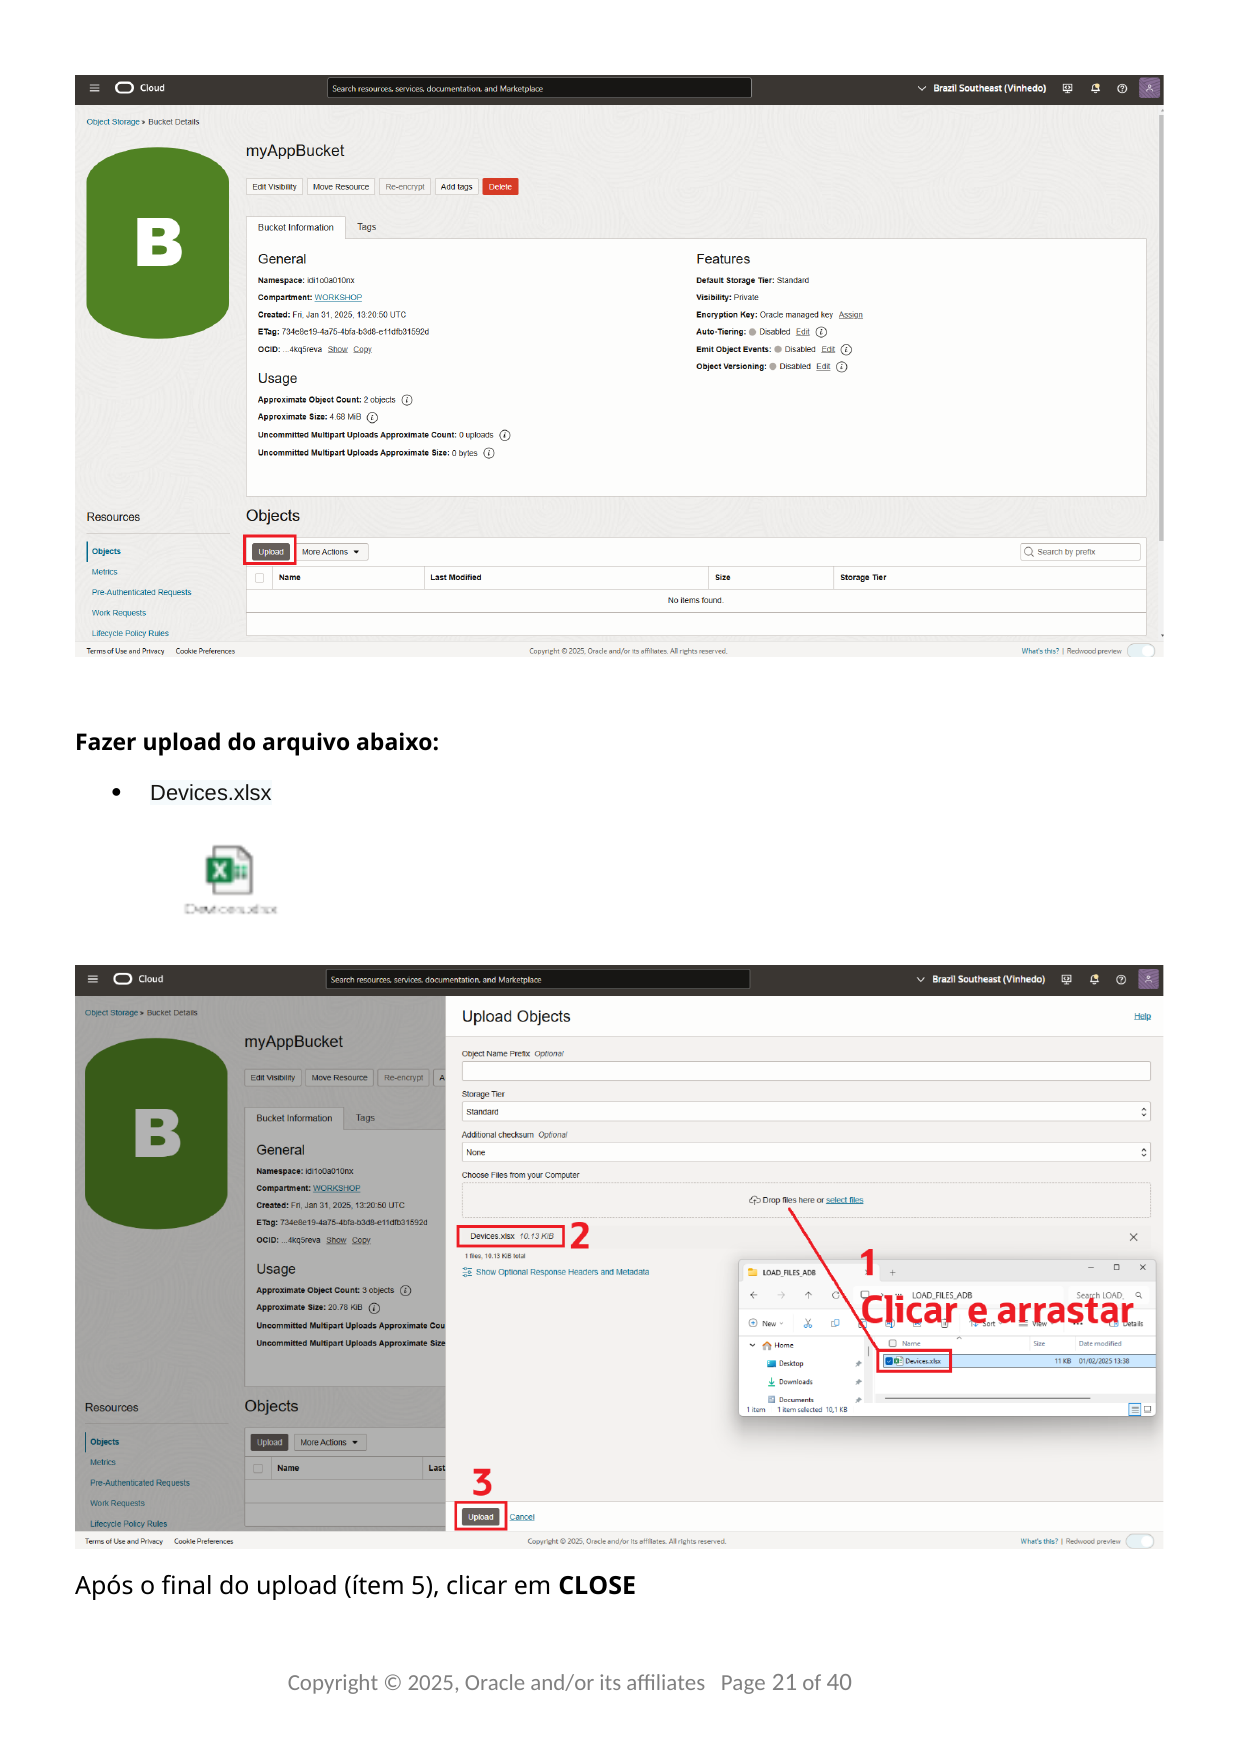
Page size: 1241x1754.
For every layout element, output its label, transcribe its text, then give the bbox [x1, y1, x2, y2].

text Após o final do upload (ítem 5), clicar em CLOSE [75, 1568, 1165, 1602]
picture [75, 75, 1164, 657]
text Fazer upload do arquivo abaixo: [75, 726, 1165, 757]
list Devices.xlsx [112, 776, 1165, 807]
picture [75, 965, 1164, 1549]
